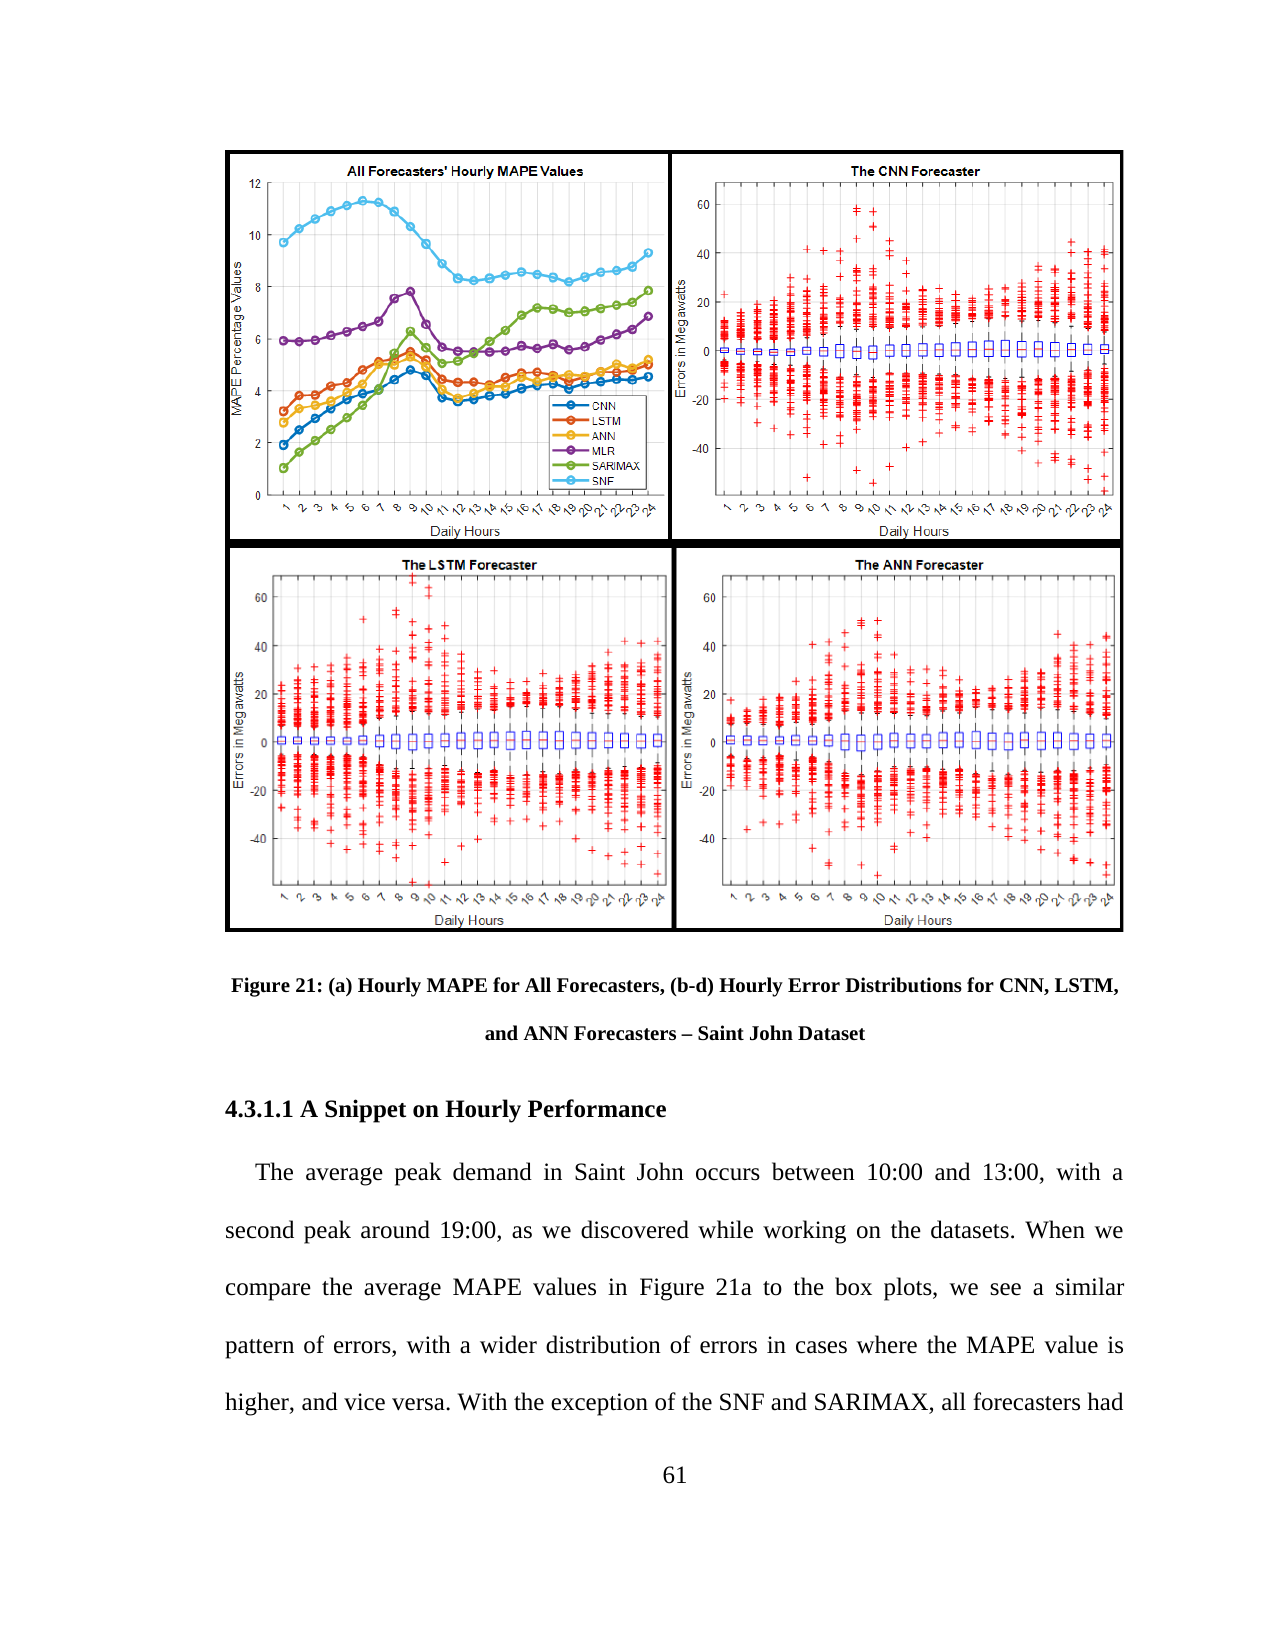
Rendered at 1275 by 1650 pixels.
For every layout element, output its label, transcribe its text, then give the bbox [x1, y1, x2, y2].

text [225, 1157, 1125, 1416]
picture [225, 150, 1124, 932]
text Figure 21: (a) Hourly MAPE for All Forecasters, (b-d) Hourly Error Distributions for CNN, LSTM, and ANN Forecasters – Saint John Dataset [225, 972, 1125, 1045]
subtitle 4.3.1.1 A Snippet on Hourly Performance [225, 1094, 1125, 1122]
